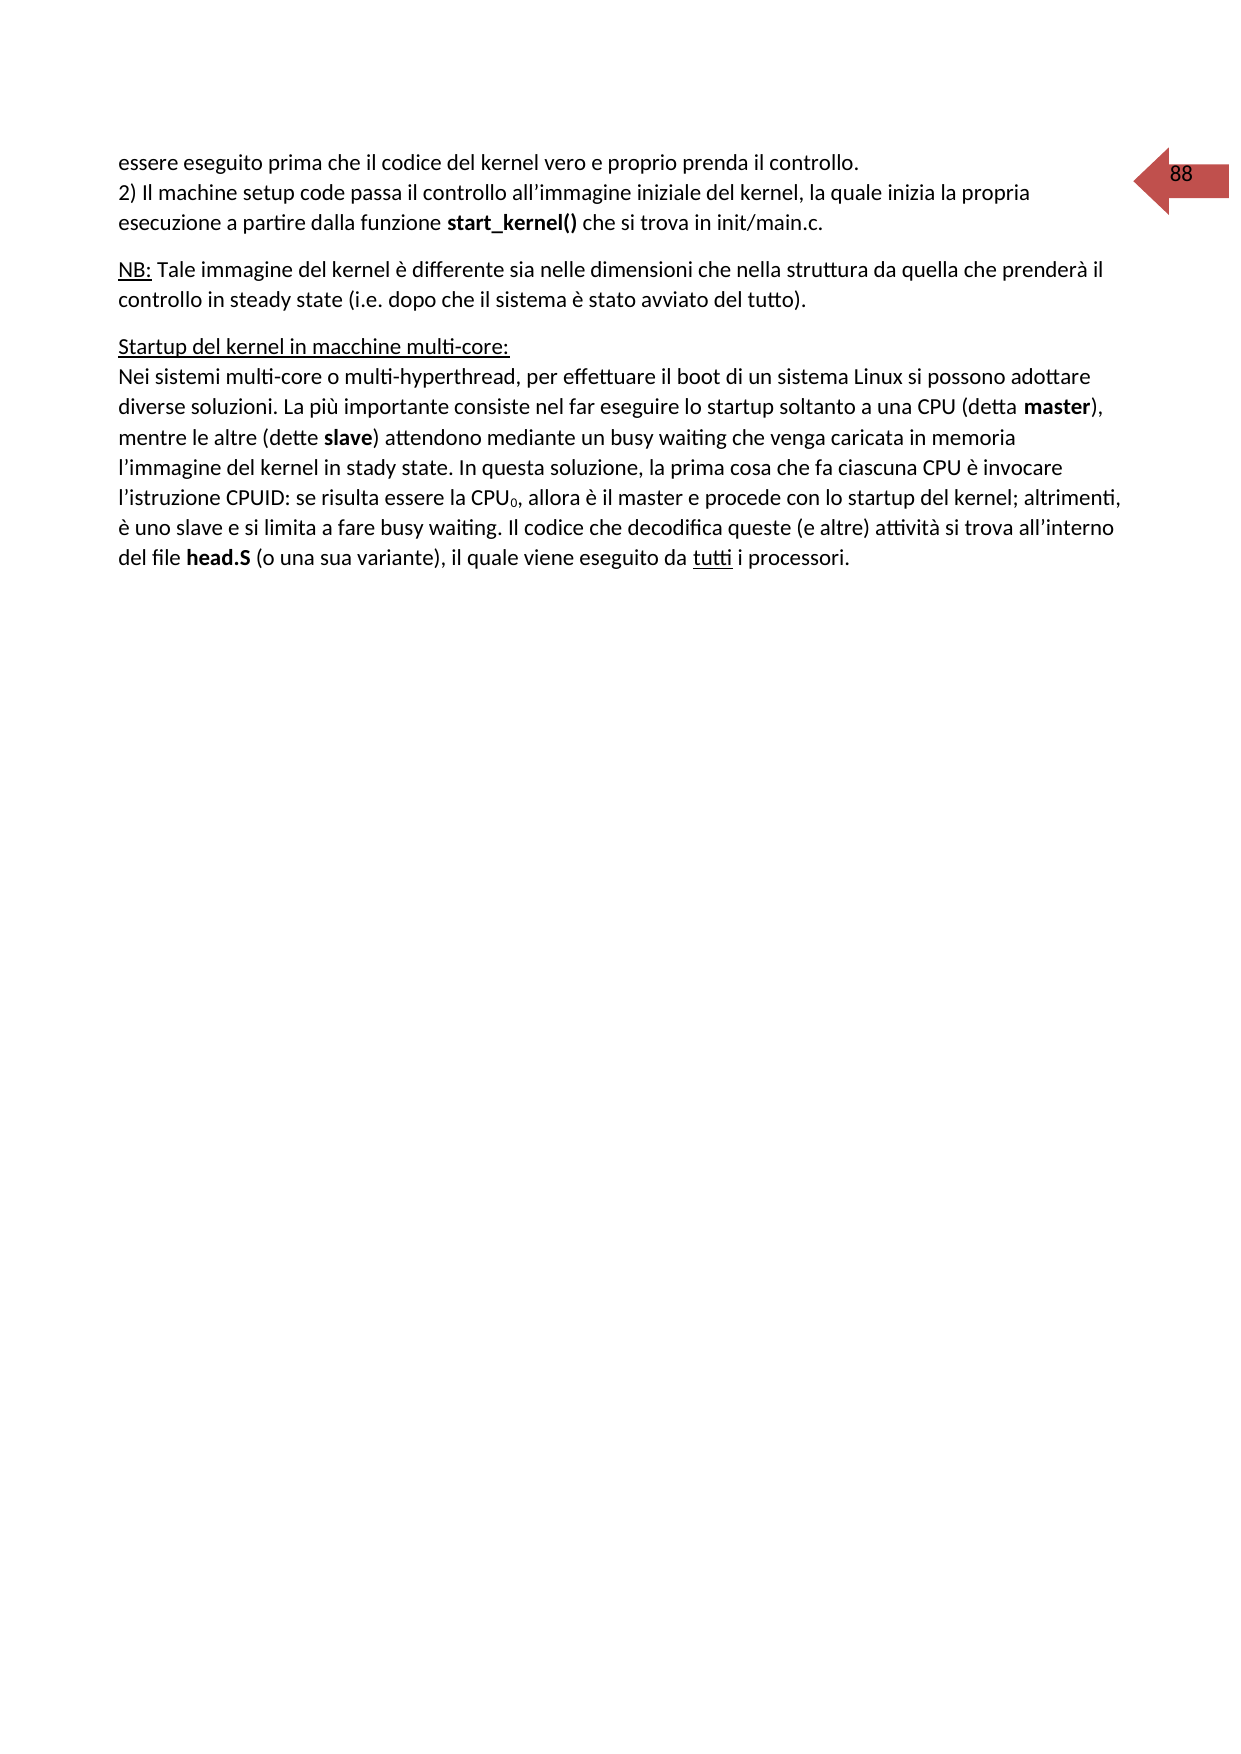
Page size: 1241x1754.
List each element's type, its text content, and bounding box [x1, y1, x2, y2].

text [118, 148, 1122, 236]
text Startup del kernel in macchine multi-core: Nei sistemi multi-core o multi-hyperthread, per effettuare il boot di un sistema Linux si possono adottare diverse soluzioni. La più importante consiste nel far eseguire lo startup soltanto a una CPU (detta master), mentre le altre (dette slave) attendono mediante un busy waiting che venga caricata in memoria l’immagine del kernel in stady state. In questa soluzione, la prima cosa che fa ciascuna CPU è invocare l’istruzione CPUID: se risulta essere la CPU0, allora è il master e procede con lo startup del kernel; altrimenti, è uno slave e si limita a fare busy waiting. Il codice che decodifica queste (e altre) attività si trova all’interno del file head.S (o una sua variante), il quale viene eseguito da tutti i processori. [118, 332, 1122, 571]
text NB: Tale immagine del kernel è differente sia nelle dimensioni che nella struttura da quella che prenderà il controllo in steady state (i.e. dopo che il sistema è stato avviato del tutto). [118, 255, 1122, 313]
